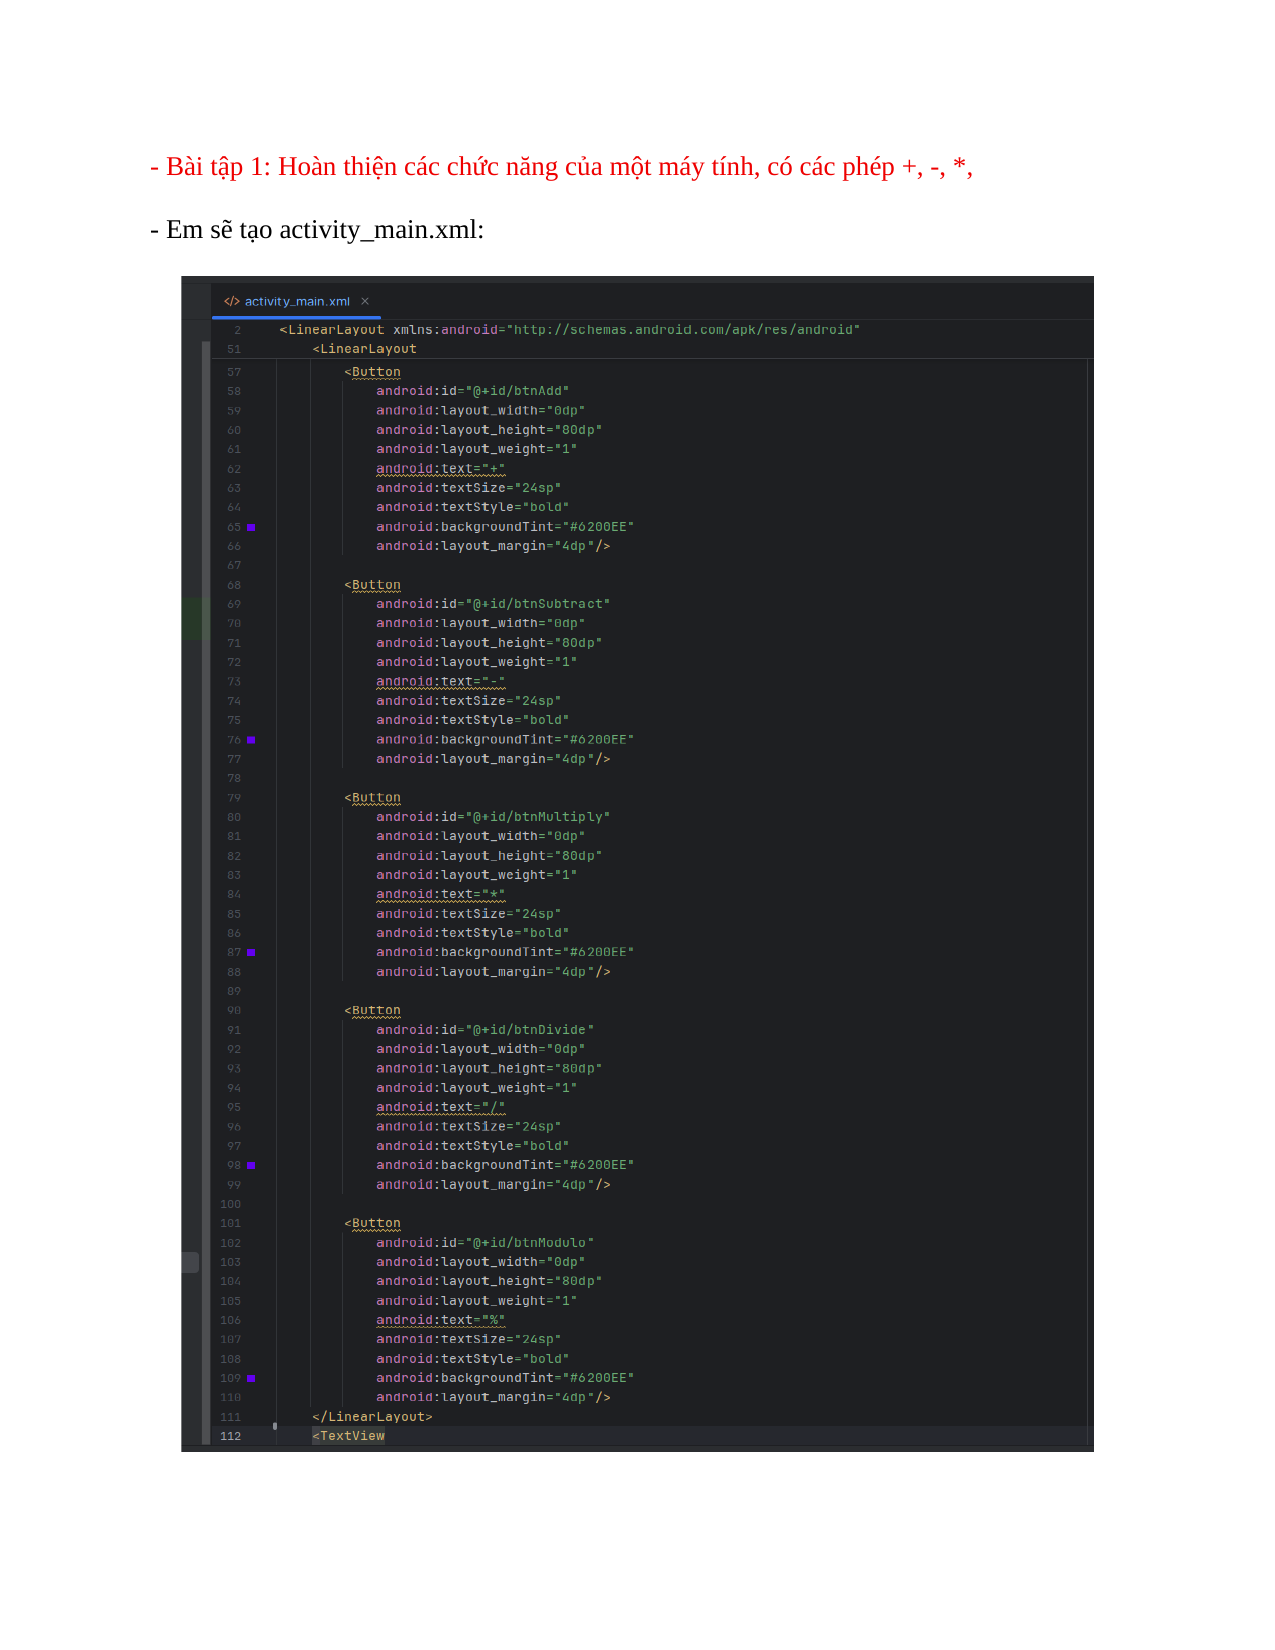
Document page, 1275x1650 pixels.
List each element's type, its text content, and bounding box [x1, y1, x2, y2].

text - Em sẽ tạo activity_main.xml: [150, 213, 1125, 244]
text - Bài tập 1: Hoàn thiện các chức năng của một máy tính, có các phép +, -, *, [150, 150, 1125, 181]
picture [181, 276, 1094, 1452]
